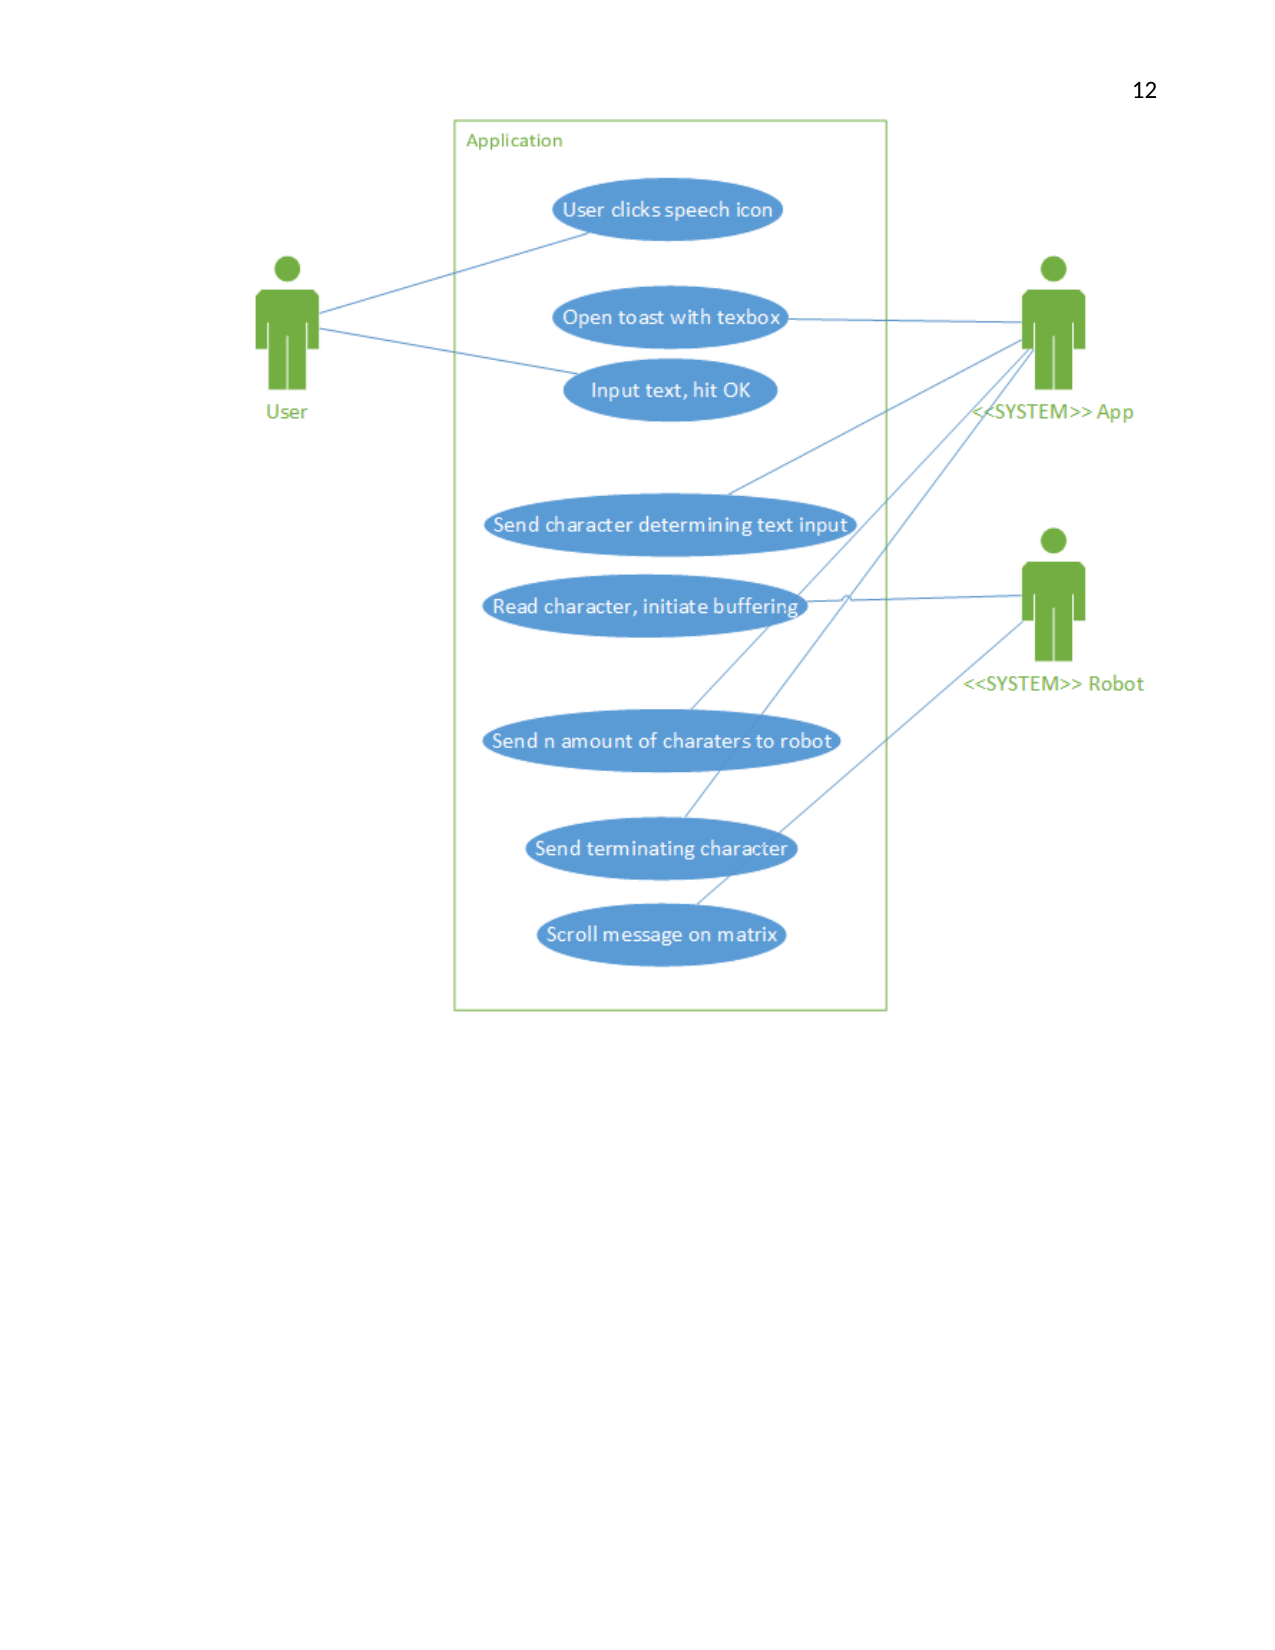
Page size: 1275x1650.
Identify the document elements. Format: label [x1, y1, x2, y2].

picture [253, 118, 1157, 1013]
